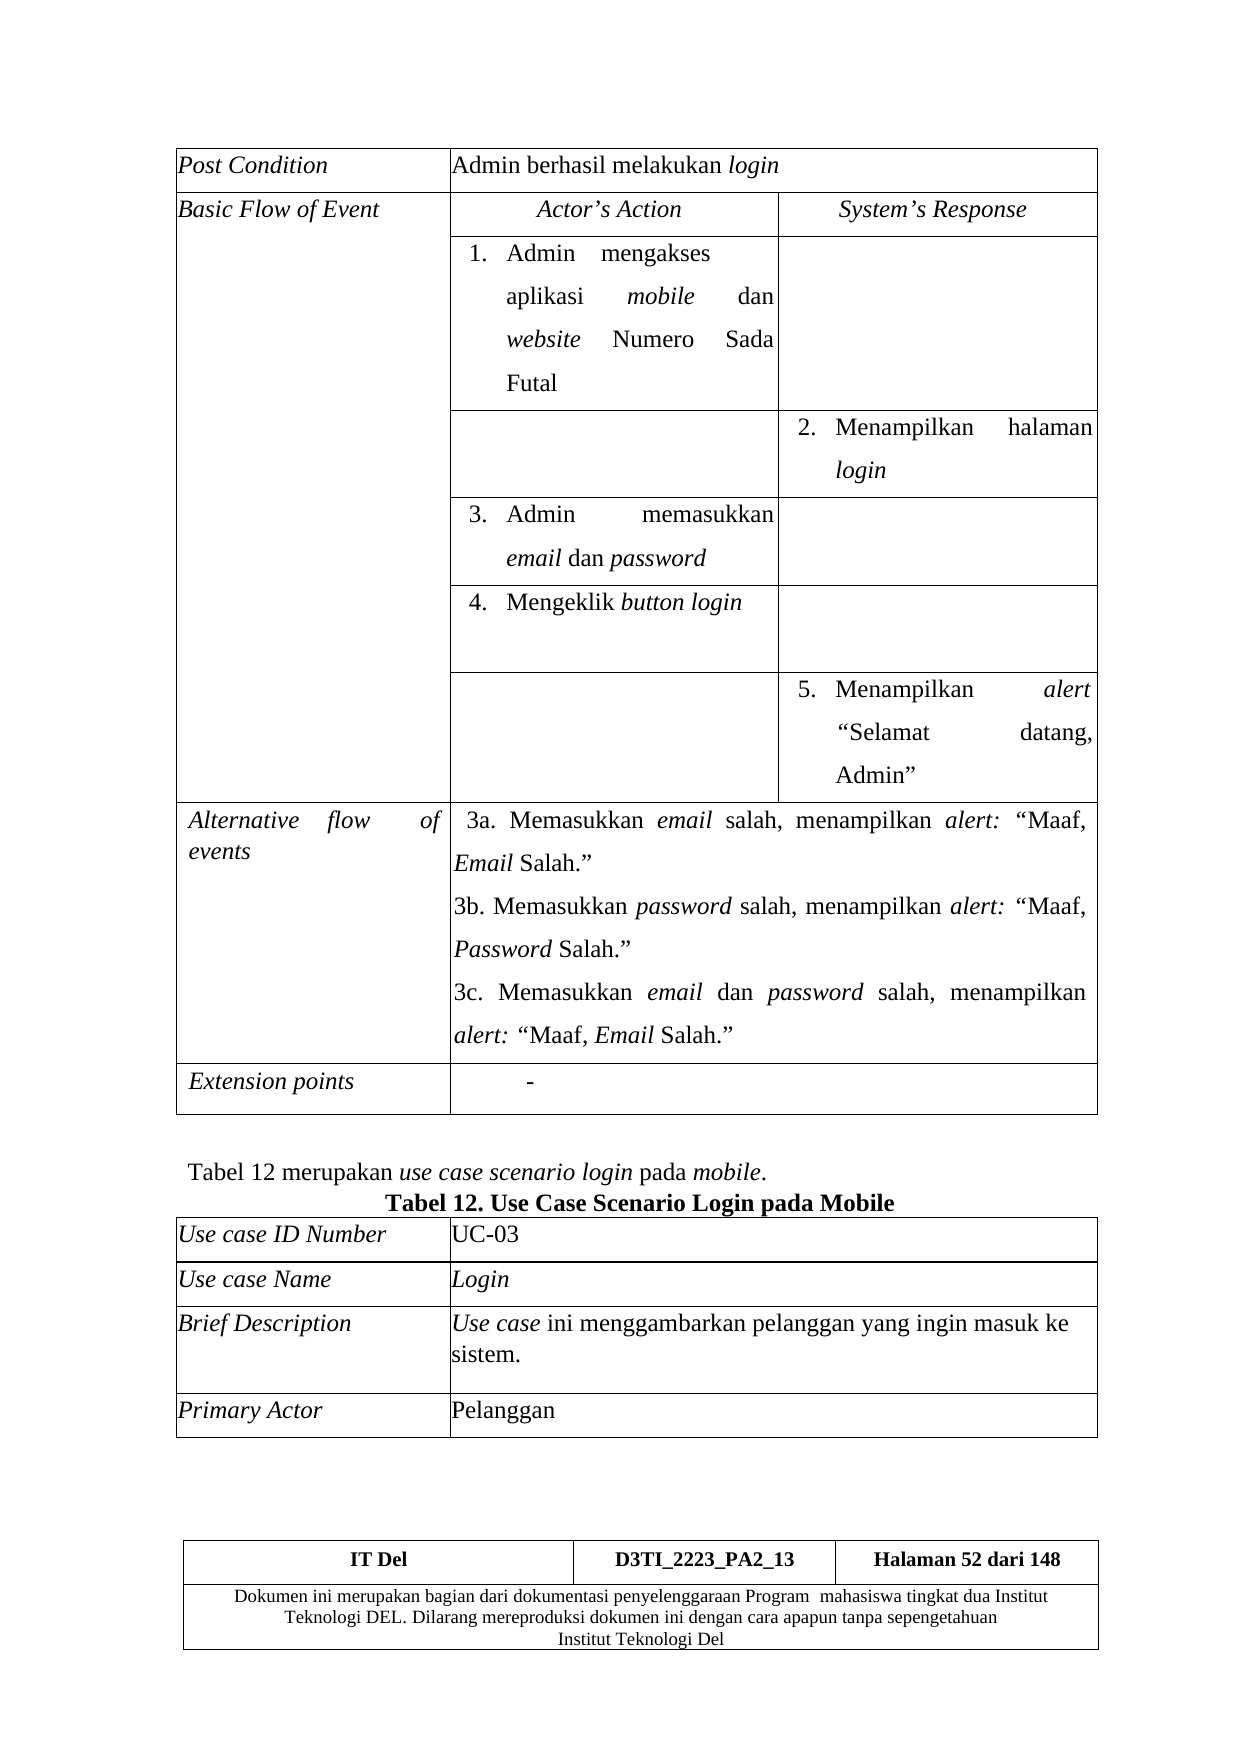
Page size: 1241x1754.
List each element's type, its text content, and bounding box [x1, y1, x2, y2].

table_cell Mengeklik button login [451, 586, 778, 672]
table_cell Admin memasukkan email dan password [451, 498, 778, 584]
table_cell Actor’s Action [451, 193, 778, 236]
table_cell [779, 498, 1097, 584]
table_cell Menampilkan halaman login [779, 411, 1097, 497]
table_cell Primary Actor [177, 1394, 450, 1437]
text Tabel 12. Use Case Scenario Login pada Mobile [187, 1188, 1092, 1217]
table_cell Extension points [177, 1064, 419, 1113]
table_cell Login [451, 1263, 1097, 1306]
table_cell Alternative flow events [177, 803, 419, 1063]
table_cell [451, 411, 778, 497]
table_cell Basic Flow of Event [177, 193, 450, 802]
table_cell System’s Response [779, 193, 1097, 236]
table_cell of [419, 803, 450, 1063]
table_header UC-03 [451, 1218, 1097, 1261]
table_cell - [451, 1064, 1097, 1113]
table_cell Post Condition [177, 149, 450, 192]
table_cell [451, 673, 778, 802]
table_cell Admin berhasil melakukan login [451, 149, 1097, 192]
table_cell Use case ini menggambarkan pelanggan yang ingin masuk ke sistem. [451, 1307, 1097, 1393]
table_cell Menampilkan alert “Selamat datang, Admin” [779, 673, 1097, 802]
table_cell [419, 1064, 450, 1113]
text Tabel 12 merupakan use case scenario login pada mobile. [187, 1157, 842, 1186]
table_cell [779, 237, 1097, 409]
table_cell Use case Name [177, 1263, 450, 1306]
table_cell Admin mengakses aplikasi mobile dan website Numero Sada Futal [451, 237, 778, 409]
table_cell [779, 586, 1097, 672]
table_cell Pelanggan [451, 1394, 1097, 1437]
table_header Use case ID Number [177, 1218, 450, 1261]
table_cell 3a. Memasukkan email salah, menampilkan alert: “Maaf, Email Salah.” 3b. Memasukkan password salah, menampilkan alert: “Maaf, Password Salah.” 3c. Memasukkan email dan password salah, menampilkan alert: “Maaf, Email Salah.” [451, 803, 1097, 1063]
table_cell Brief Description [177, 1307, 450, 1393]
